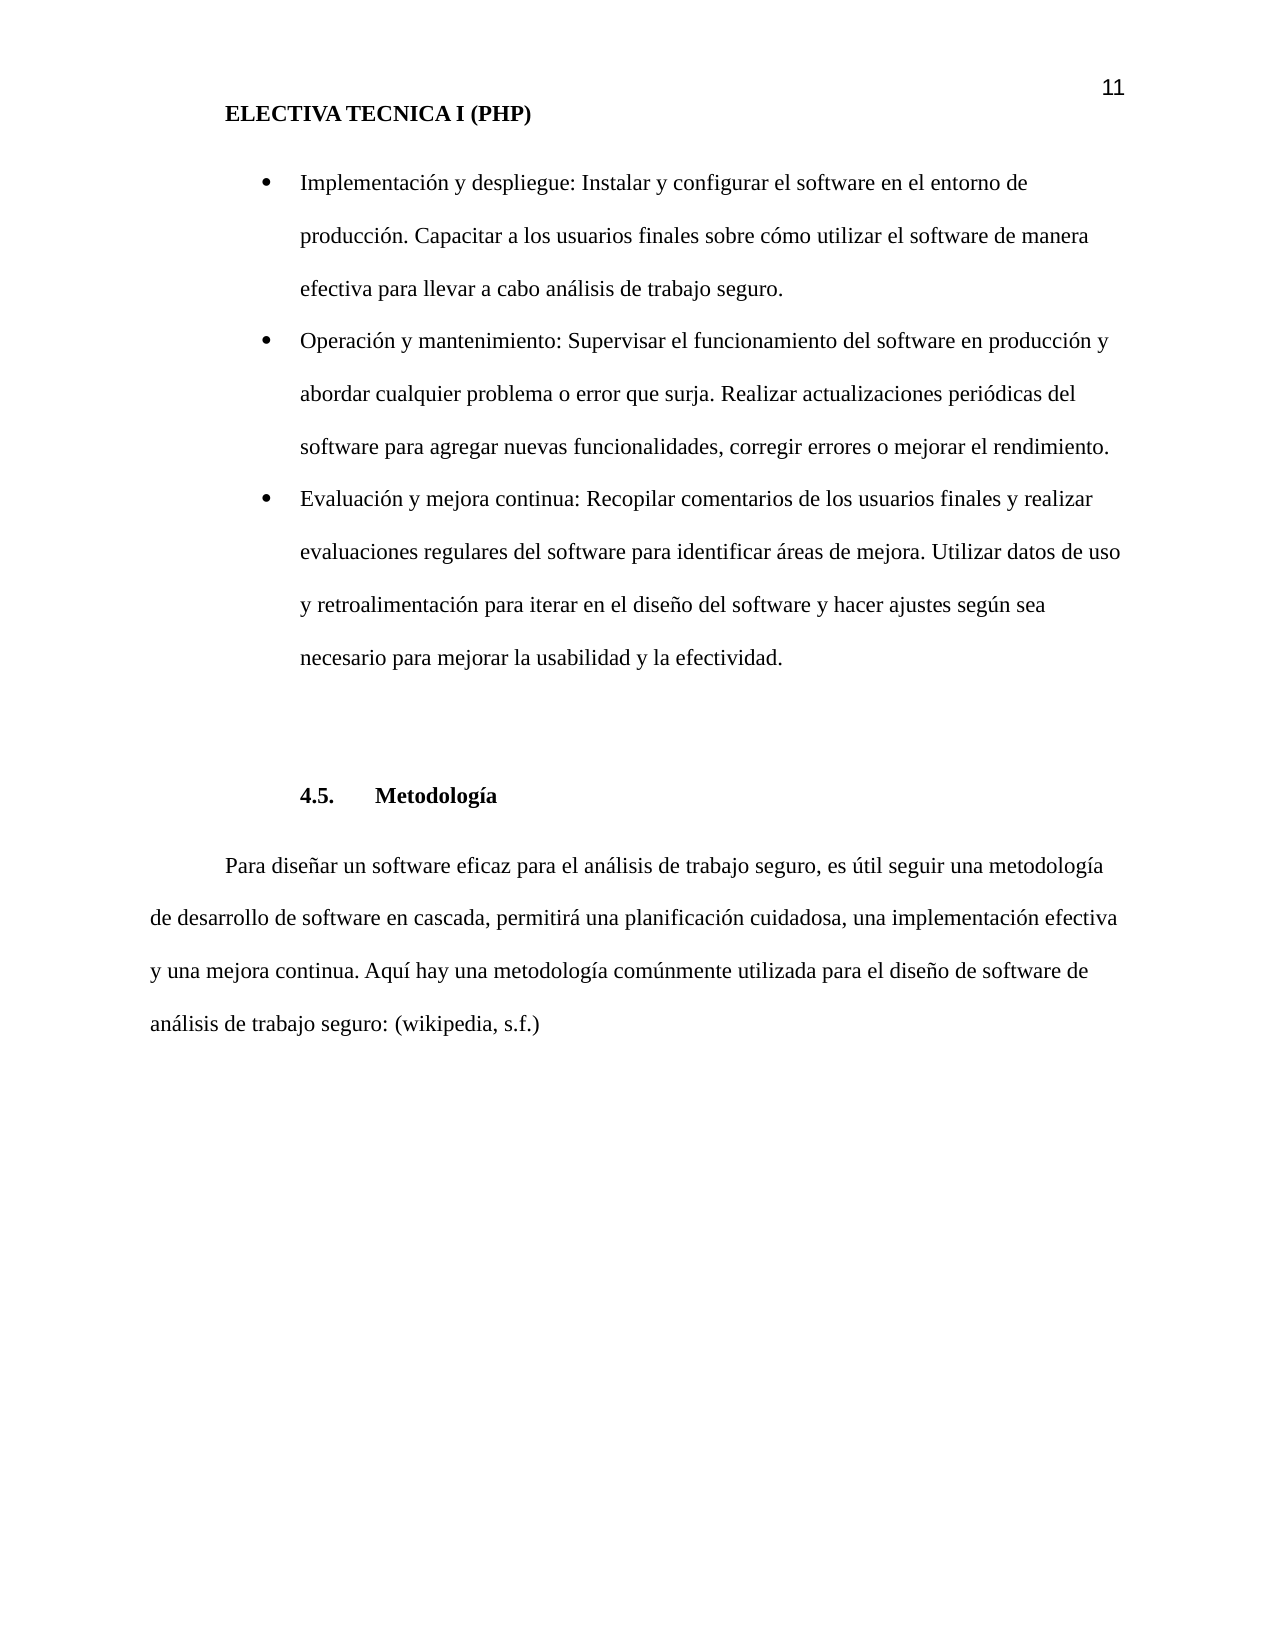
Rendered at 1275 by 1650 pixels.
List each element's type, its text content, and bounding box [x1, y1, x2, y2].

list Operación y mantenimiento: Supervisar el funcionamiento del software en producción y abordar cualquier problema o error que surja. Realizar actualizaciones periódicas del software para agregar nuevas funcionalidades, corregir errores o mejorar el rendimiento. [262, 327, 1125, 459]
list Implementación y despliegue: Instalar y configurar el software en el entorno de producción. Capacitar a los usuarios finales sobre cómo utilizar el software de manera efectiva para llevar a cabo análisis de trabajo seguro. [262, 169, 1125, 301]
list Metodología [300, 782, 1125, 809]
text Para diseñar un software eficaz para el análisis de trabajo seguro, es útil seguir una metodología de desarrollo de software en cascada, permitirá una planificación cuidadosa, una implementación efectiva y una mejora continua. Aquí hay una metodología comúnmente utilizada para el diseño de software de análisis de trabajo seguro: [150, 852, 1125, 1036]
list Evaluación y mejora continua: Recopilar comentarios de los usuarios finales y realizar evaluaciones regulares del software para identificar áreas de mejora. Utilizar datos de uso y retroalimentación para iterar en el diseño del software y hacer ajustes según sea necesario para mejorar la usabilidad y la efectividad. [262, 485, 1125, 670]
